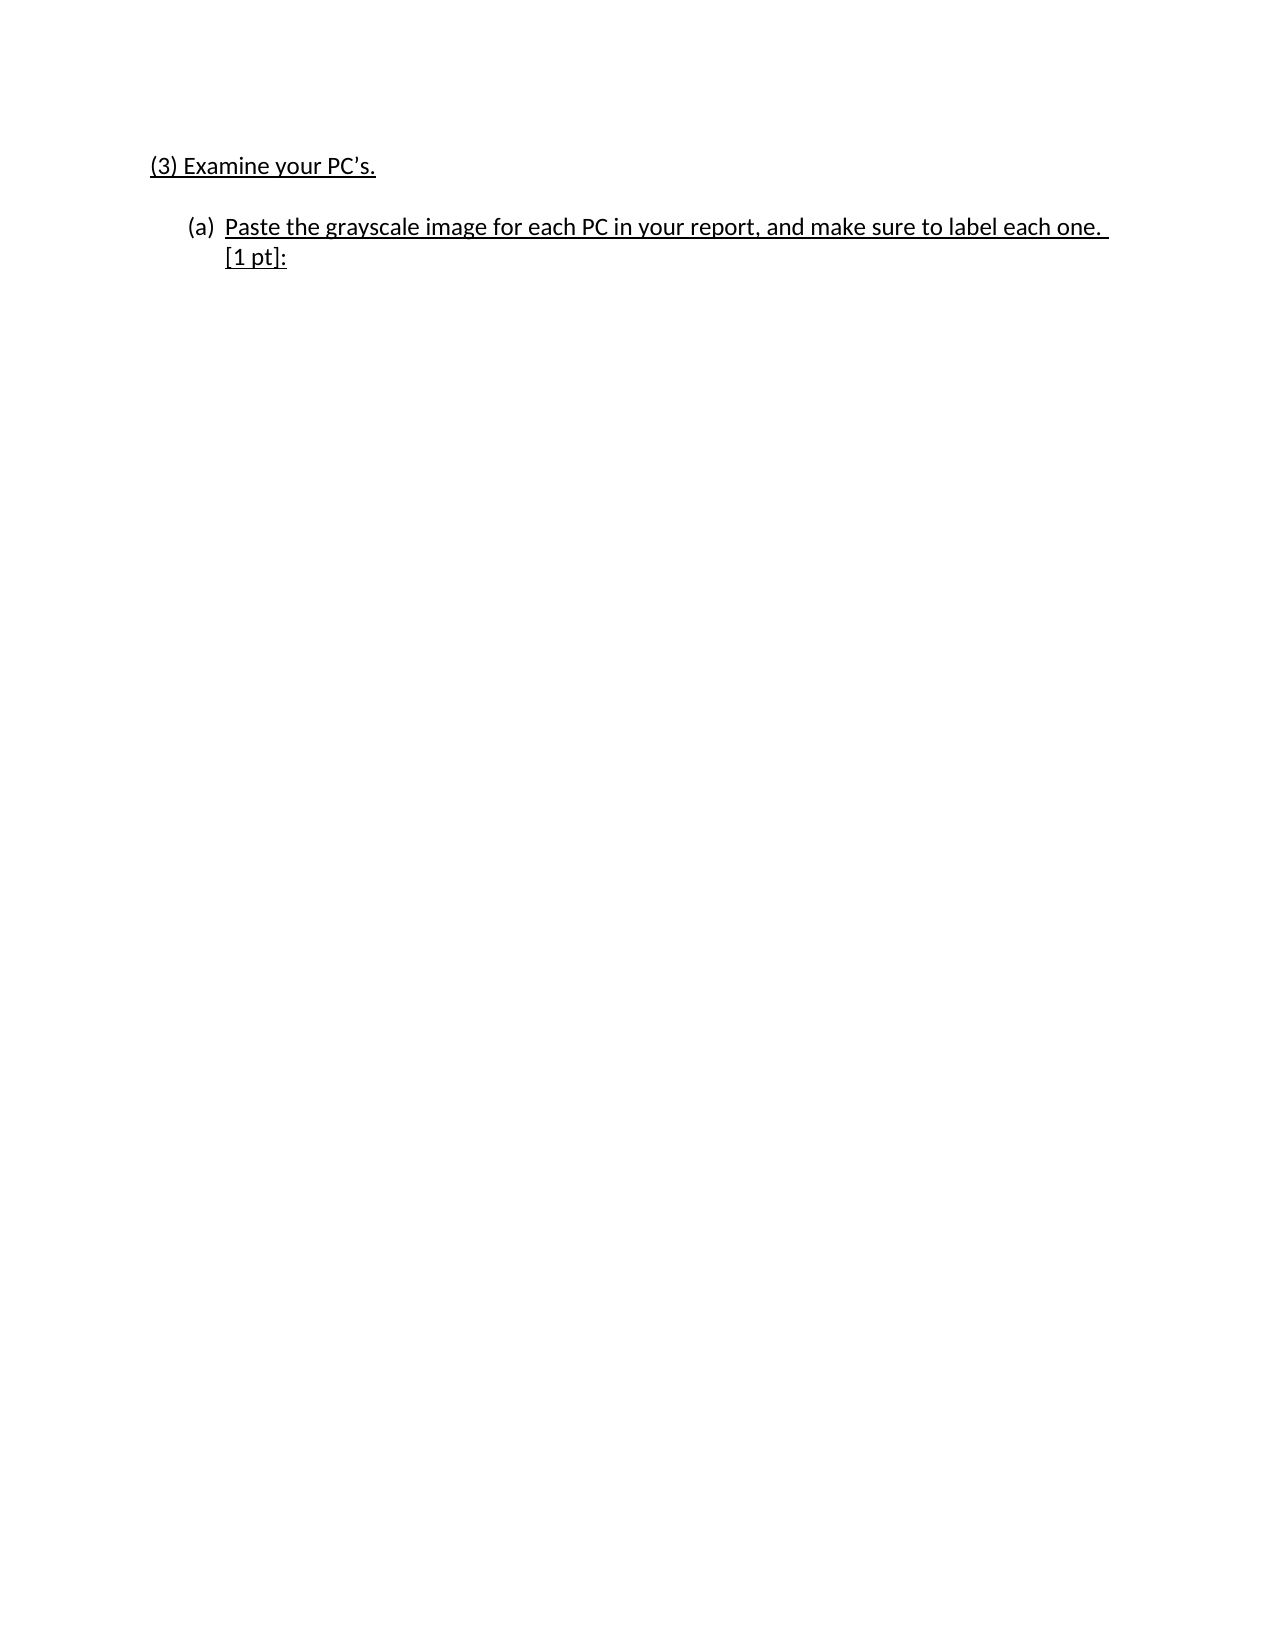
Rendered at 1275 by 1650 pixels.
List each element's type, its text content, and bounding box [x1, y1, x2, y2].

list Paste the grayscale image for each PC in your report, and make sure to label each one. [1 pt]: [187, 211, 1125, 272]
text (3) Examine your PC’s. [150, 150, 1125, 181]
